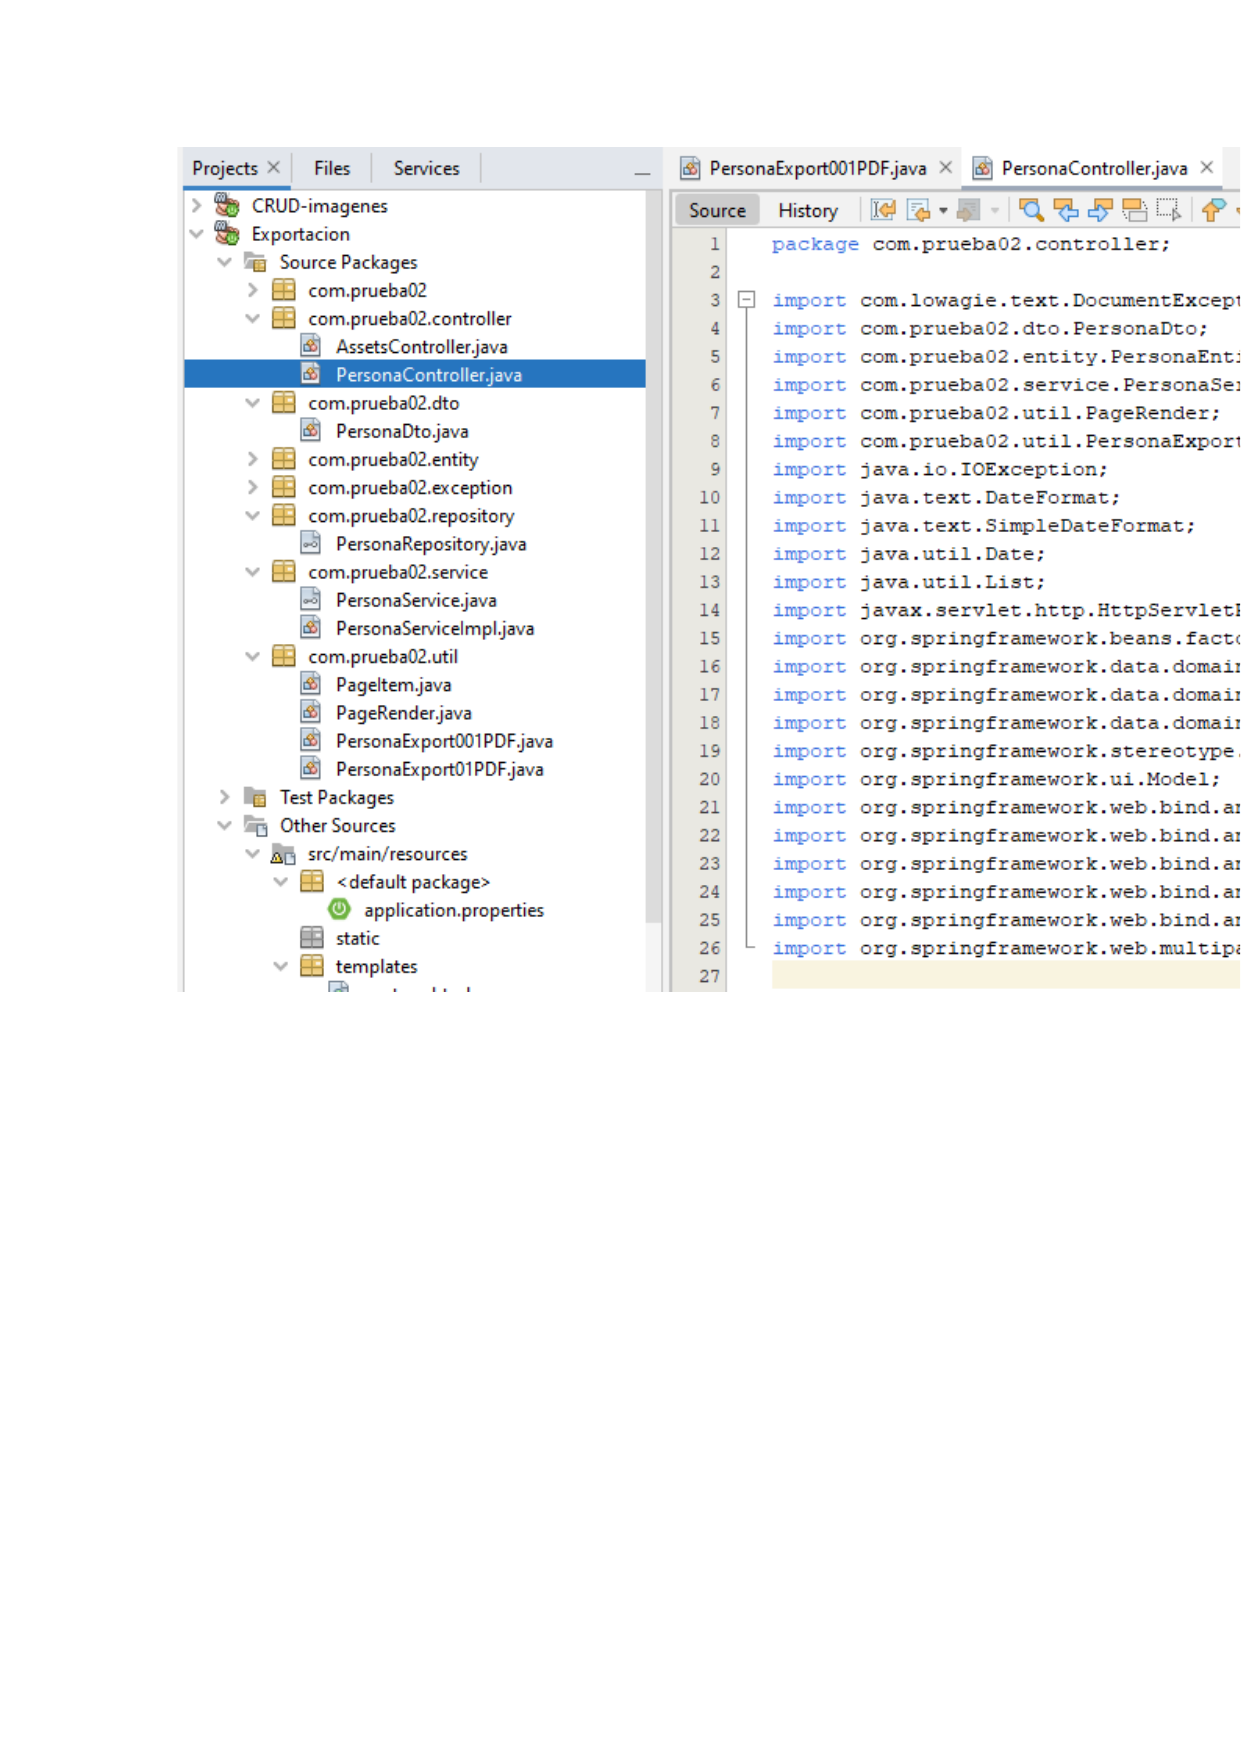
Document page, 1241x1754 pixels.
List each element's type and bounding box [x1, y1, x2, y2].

picture [177, 147, 1241, 992]
